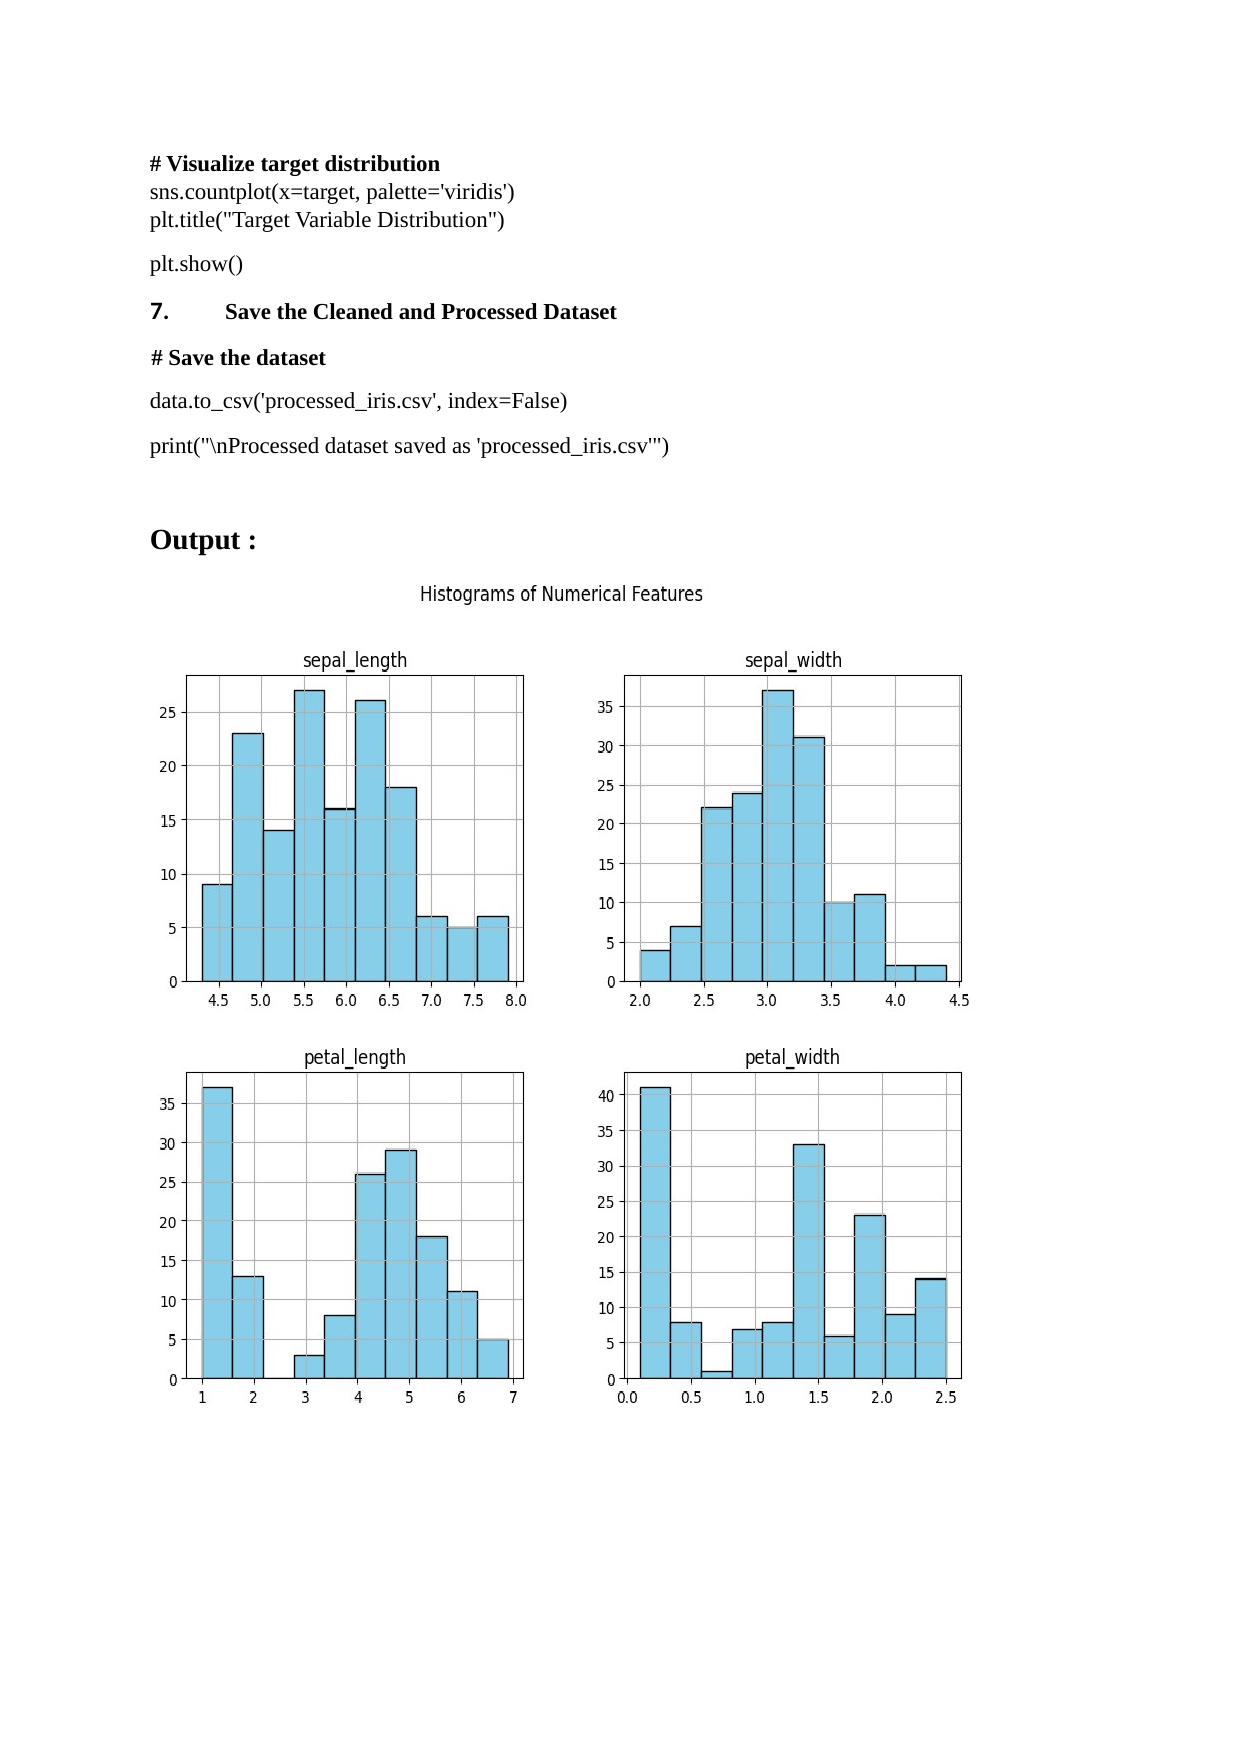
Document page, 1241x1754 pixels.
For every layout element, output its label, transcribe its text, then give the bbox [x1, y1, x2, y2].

picture [149, 574, 978, 1417]
text # Save the dataset [151, 344, 724, 371]
text Output : [149, 522, 1082, 556]
text # Visualize target distribution sns.countplot(x=target, palette='viridis') plt.title("Target Variable Distribution") [149, 150, 650, 232]
list Save the Cleaned and Processed Dataset [150, 295, 724, 326]
text plt.show() [149, 250, 650, 277]
text data.to_csv('processed_iris.csv', index=False) [149, 387, 1082, 413]
text print("\nProcessed dataset saved as 'processed_iris.csv'") [149, 432, 1082, 458]
